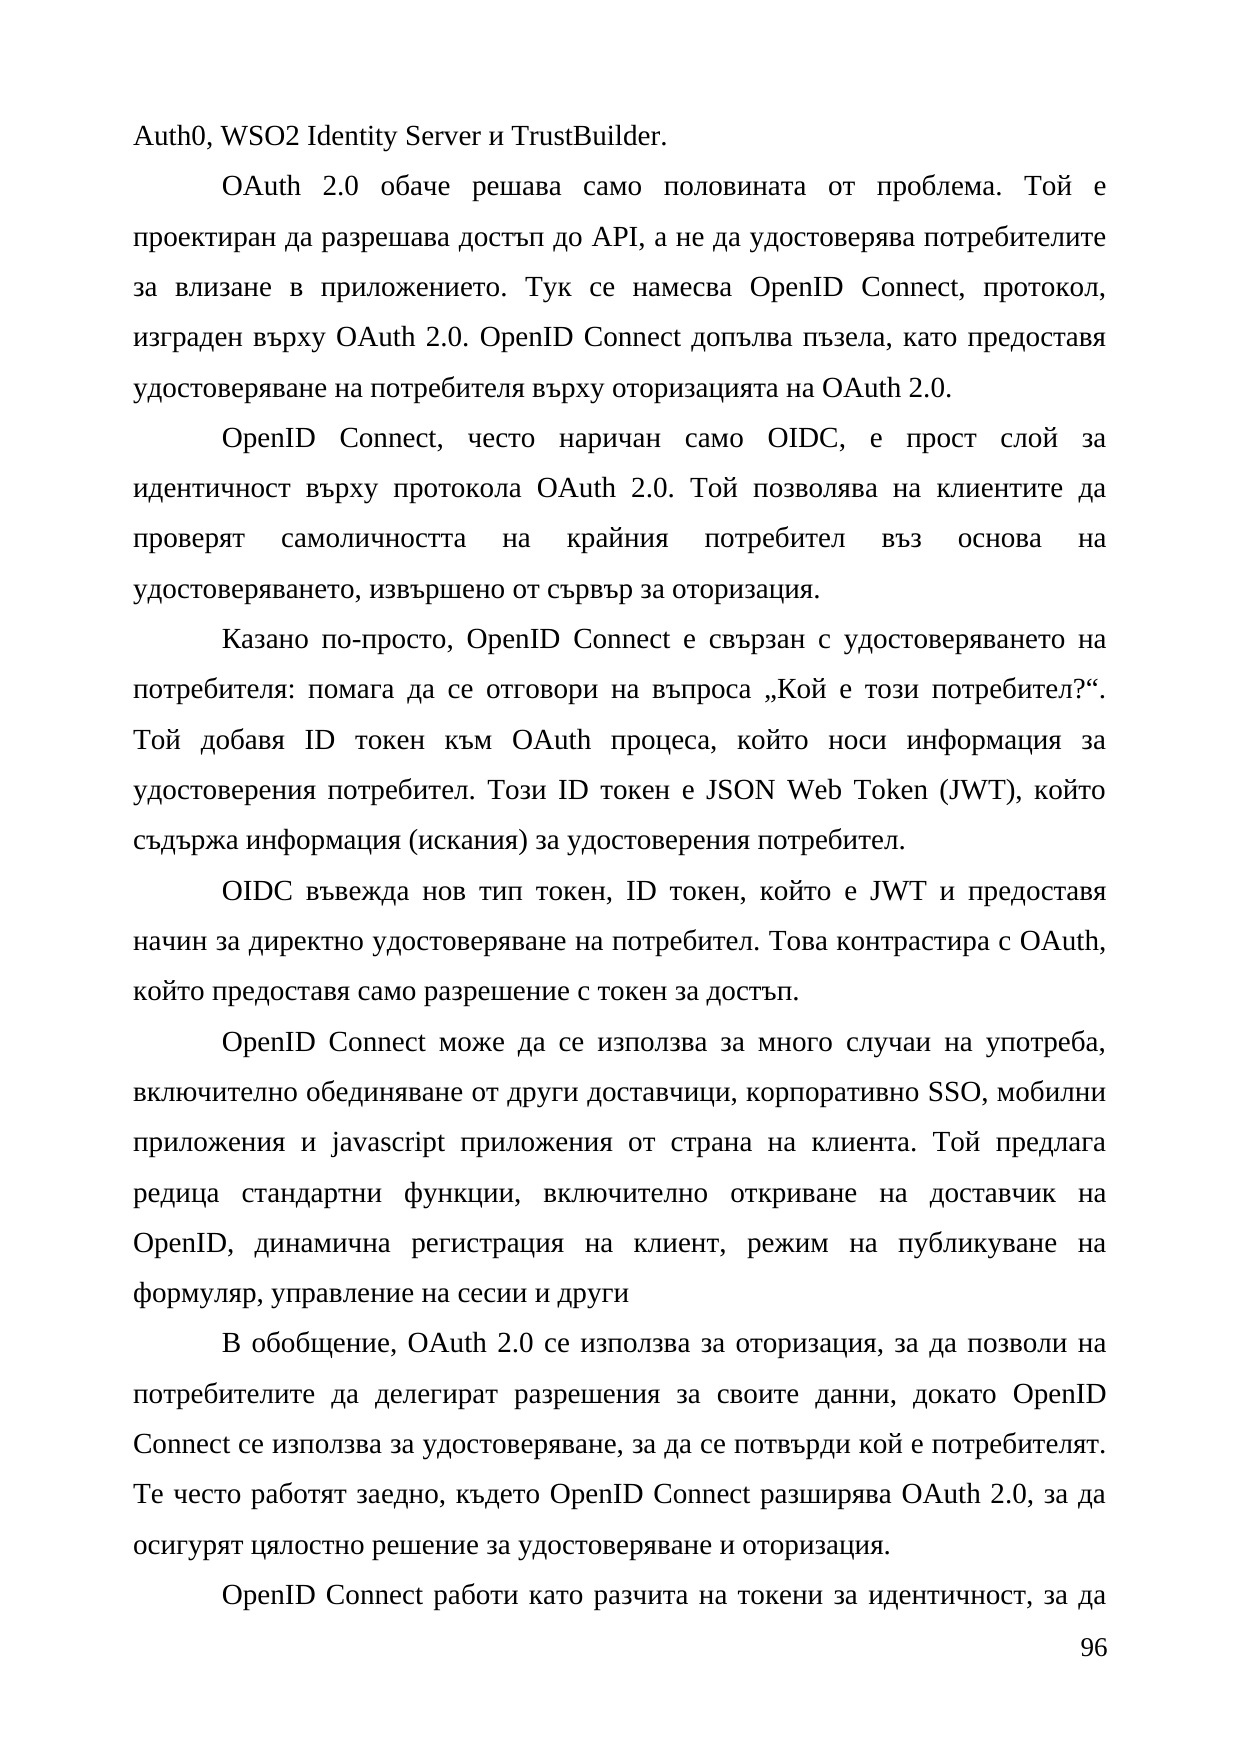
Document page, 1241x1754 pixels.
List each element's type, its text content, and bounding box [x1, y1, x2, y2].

text OAuth 2.0 обаче решава само половината от проблема. Той е проектиран да разрешава достъп до API, а не да удостоверява потребителите за влизане в приложението. Тук се намесва OpenID Connect, протокол, изграден върху OAuth 2.0. OpenID Connect допълва пъзела, като предоставя удостоверяване на потребителя върху оторизацията на OAuth 2.0. [133, 168, 1107, 403]
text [133, 1577, 1107, 1611]
text OpenID Connect може да се използва за много случаи на употреба, включително обединяване от други доставчици, корпоративно SSO, мобилни приложения и javascript приложения от страна на клиента. Той предлага редица стандартни функции, включително откриване на доставчик на OpenID, динамична регистрация на клиент, режим на публикуване на формуляр, управление на сесии и други [133, 1024, 1107, 1309]
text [133, 118, 1107, 152]
text Казано по-просто, OpenID Connect е свързан с удостоверяването на потребителя: помага да се отговори на въпроса „Кой е този потребител?“. Той добавя ID токен към OAuth процеса, който носи информация за удостоверения потребител. Този ID токен е JSON Web Token (JWT), който съдържа информация (искания) за удостоверения потребител. [133, 621, 1107, 856]
text OpenID Connect, често наричан само OIDC, е прост слой за идентичност върху протокола OAuth 2.0. Той позволява на клиентите да проверят самоличността на крайния потребител въз основа на удостоверяването, извършено от сървър за оторизация. [133, 420, 1107, 604]
text OIDC въвежда нов тип токен, ID токен, който е JWT и предоставя начин за директно удостоверяване на потребител. Това контрастира с OAuth, който предоставя само разрешение с токен за достъп. [133, 873, 1107, 1007]
text В обобщение, OAuth 2.0 се използва за оторизация, за да позволи на потребителите да делегират разрешения за своите данни, докато OpenID Connect се използва за удостоверяване, за да се потвърди кой е потребителят. Те често работят заедно, където OpenID Connect разширява OAuth 2.0, за да осигурят цялостно решение за удостоверяване и оторизация. [133, 1326, 1107, 1560]
